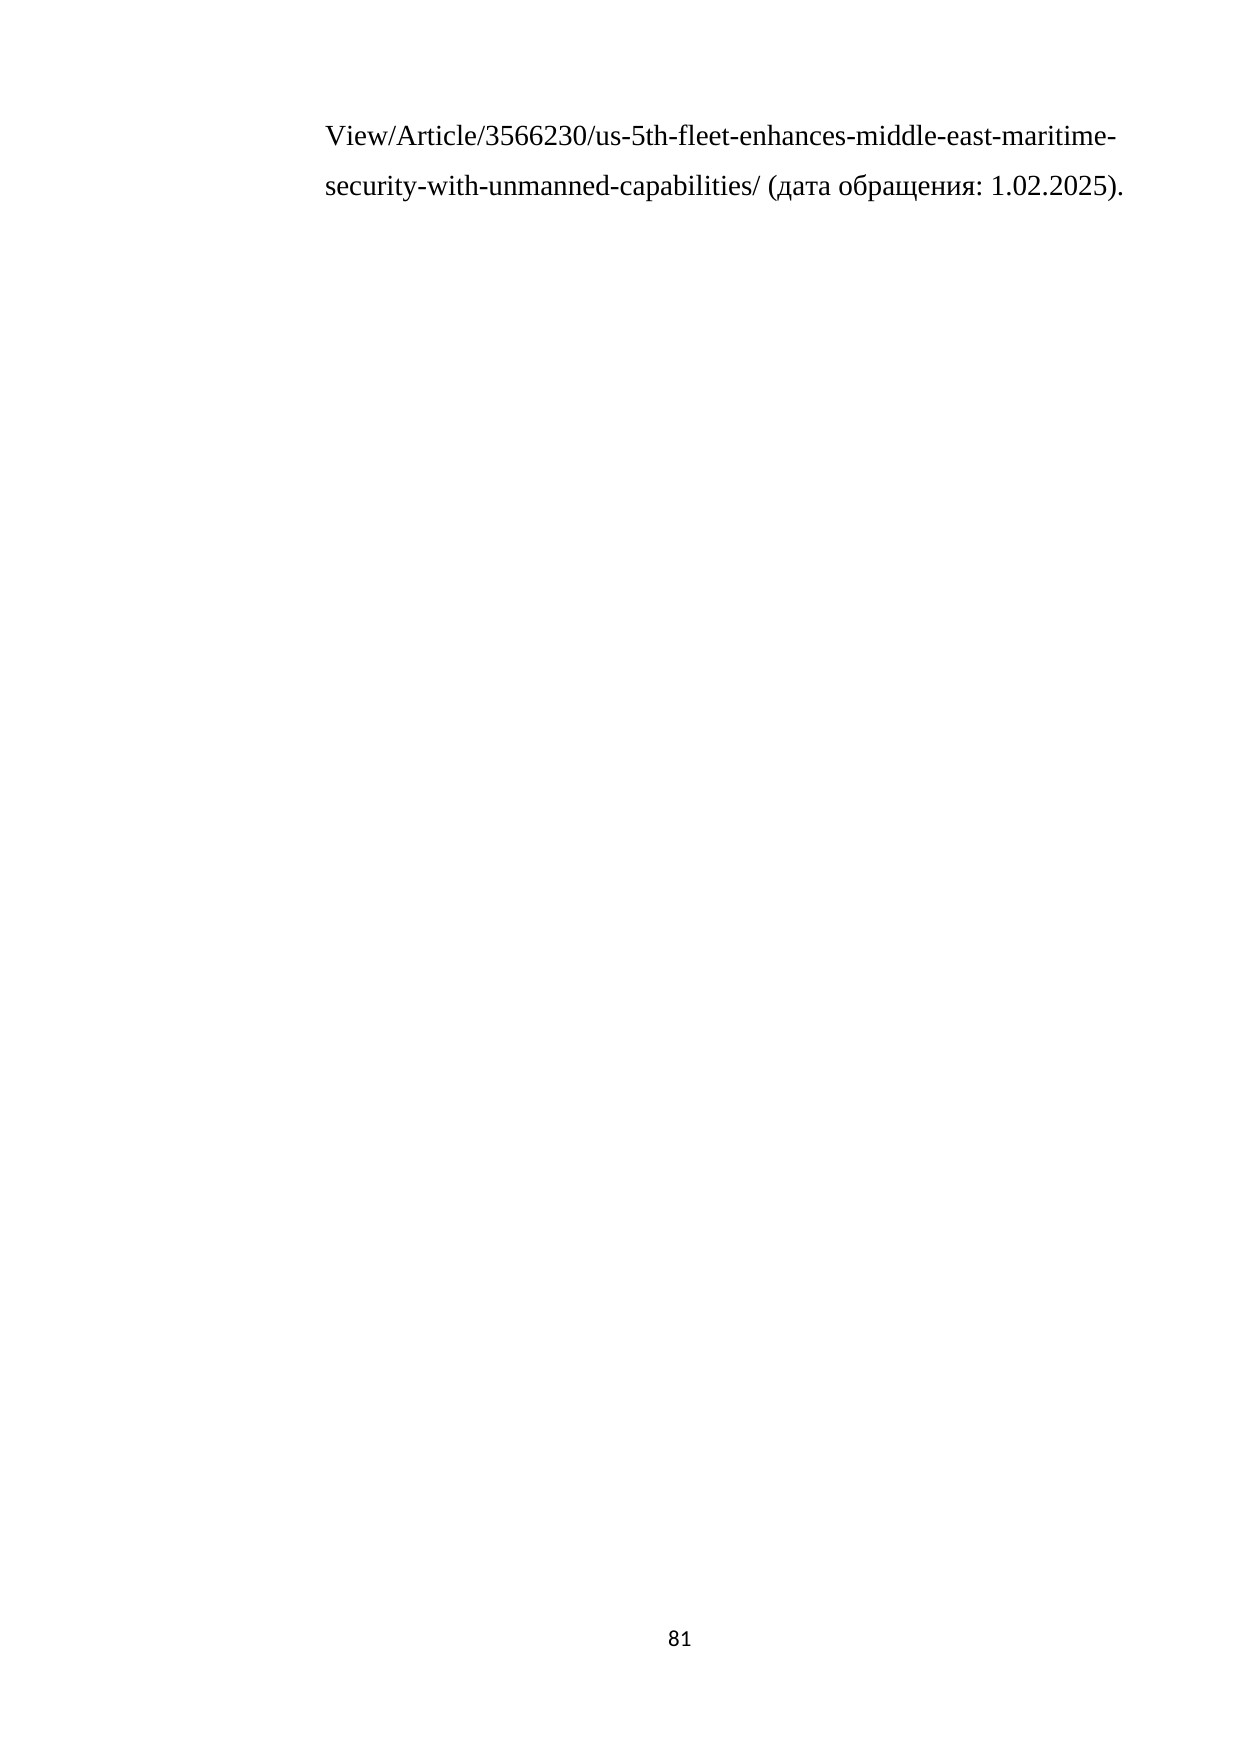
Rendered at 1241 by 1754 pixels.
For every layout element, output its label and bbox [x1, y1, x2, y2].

list [325, 118, 1182, 202]
